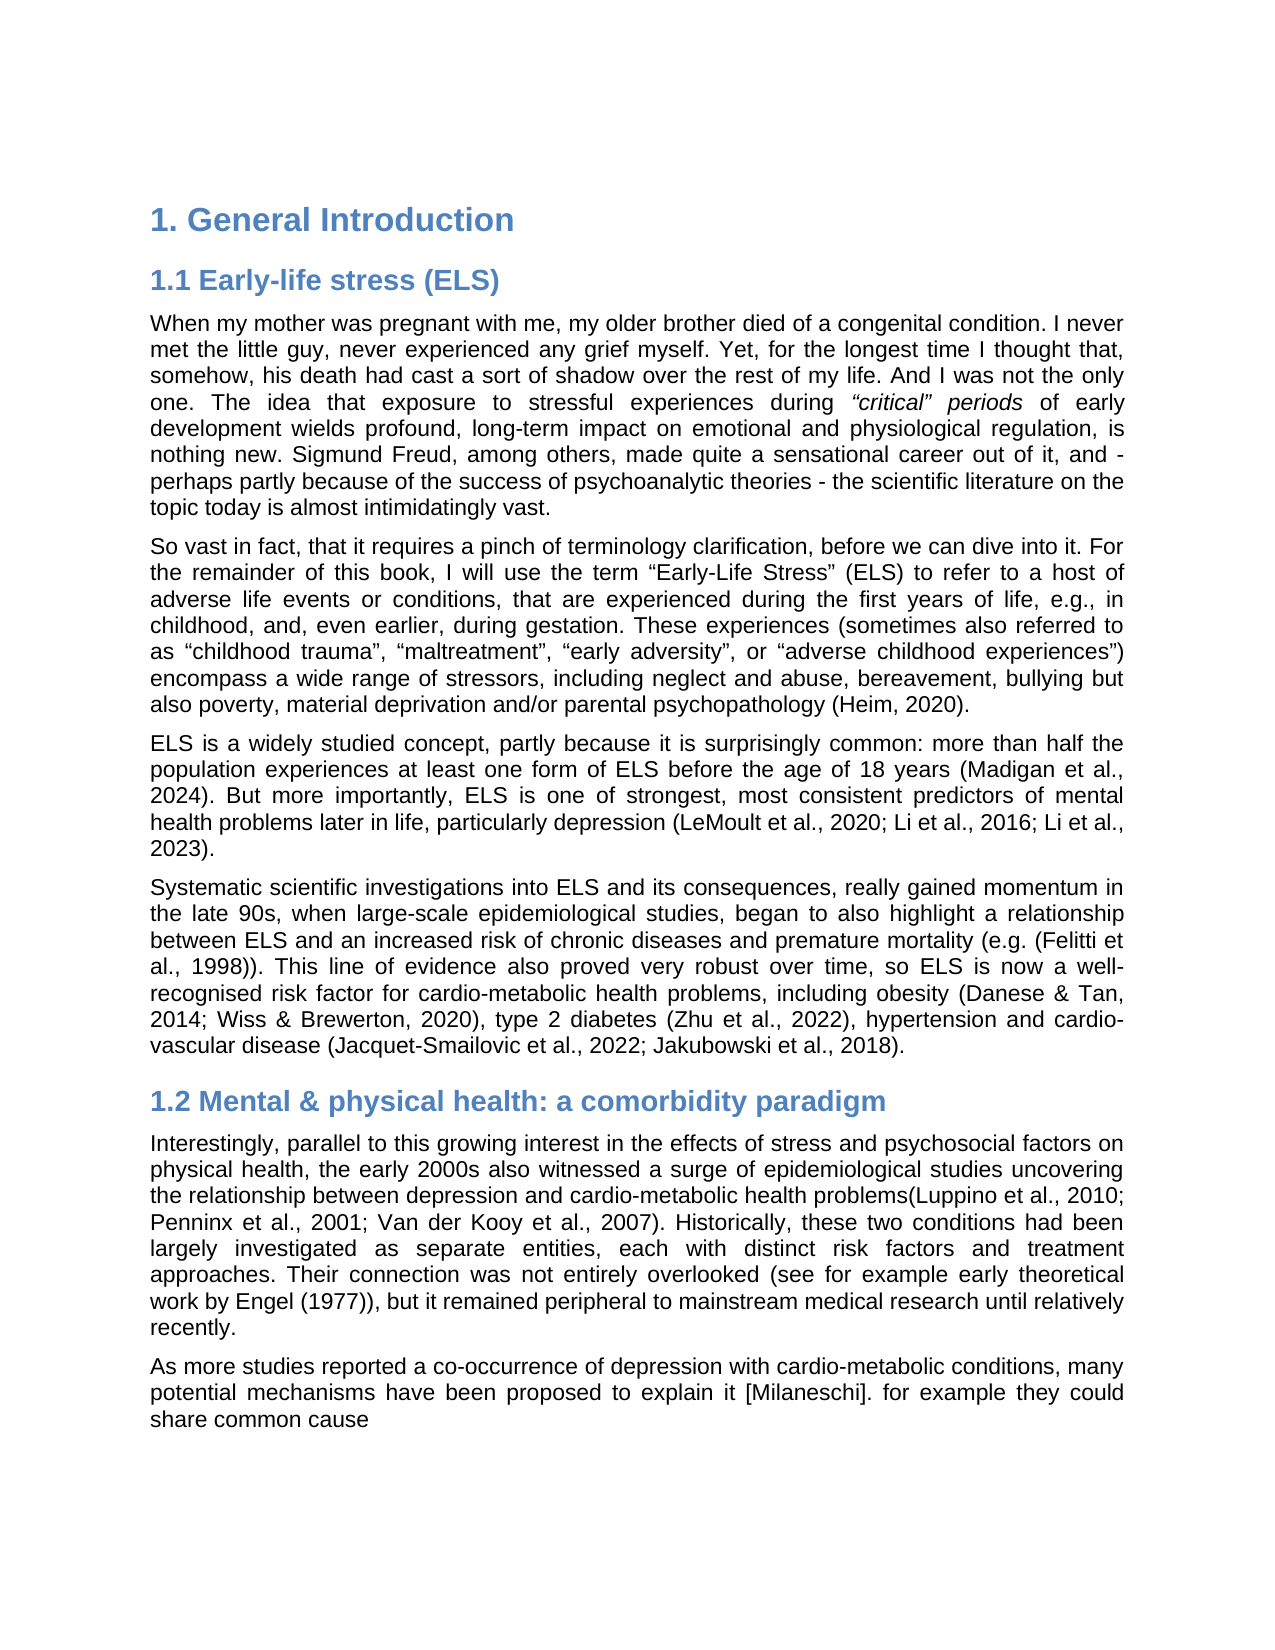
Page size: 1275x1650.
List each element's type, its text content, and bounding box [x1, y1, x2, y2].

text Interestingly, parallel to this growing interest in the effects of stress and psychosocial factors on physical health, the early 2000s also witnessed a surge of epidemiological studies uncovering the relationship between depression and cardio-metabolic health problems(Luppino et al., 2010; Penninx et al., 2001; Van der Kooy et al., 2007). Historically, these two conditions had been largely investigated as separate entities, each with distinct risk factors and treatment approaches. Their connection was not entirely overlooked (see for example early theoretical work by Engel (1977)), but it remained peripheral to mainstream medical research until relatively recently. [150, 1129, 1125, 1340]
text ELS is a widely studied concept, partly because it is surprisingly common: more than half the population experiences at least one form of ELS before the age of 18 years (Madigan et al., 2024). But more importantly, ELS is one of strongest, most consistent predictors of mental health problems later in life, particularly depression (LeMoult et al., 2020; Li et al., 2016; Li et al., 2023). [150, 730, 1125, 862]
subtitle 1.1 Early-life stress (ELS) [150, 263, 1125, 297]
subtitle 1. General Introduction [150, 200, 1125, 238]
text Systematic scientific investigations into ELS and its consequences, really gained momentum in the late 90s, when large-scale epidemiological studies, began to also highlight a relationship between ELS and an increased risk of chronic diseases and premature mortality (e.g. (Felitti et al., 1998)). This line of evidence also proved very robust over time, so ELS is now a well-recognised risk factor for cardio-metabolic health problems, including obesity (Danese & Tan, 2014; Wiss & Brewerton, 2020), type 2 diabetes (Zhu et al., 2022), hypertension and cardio-vascular disease (Jacquet-Smailovic et al., 2022; Jakubowski et al., 2018). [150, 874, 1125, 1058]
subtitle 1.2 Mental & physical health: a comorbidity paradigm [150, 1083, 1125, 1117]
text When my mother was pregnant with me, my older brother died of a congenital condition. I never met the little guy, never experienced any grief myself. Yet, for the longest time I thought that, somehow, his death had cast a sort of shadow over the rest of my life. And I was not the only one. The idea that exposure to stressful experiences during “critical” periods of early development wields profound, long-term impact on emotional and physiological regulation, is nothing new. Sigmund Freud, among others, made quite a sensational career out of it, and - perhaps partly because of the success of psychoanalytic theories - the scientific literature on the topic today is almost intimidatingly vast. [150, 309, 1125, 520]
text As more studies reported a co-occurrence of depression with cardio-metabolic conditions, many potential mechanisms have been proposed to explain it [Milaneschi]. for example they could share common cause [150, 1353, 1125, 1432]
text So vast in fact, that it requires a pinch of terminology clarification, before we can dive into it. For the remainder of this book, I will use the term “Early-Life Stress” (ELS) to refer to a host of adverse life events or conditions, that are experienced during the first years of life, e.g., in childhood, and, even earlier, during gestation. These experiences (sometimes also referred to as “childhood trauma”, “maltreatment”, “early adversity”, or “adverse childhood experiences”) encompass a wide range of stressors, including neglect and abuse, bereavement, bullying but also poverty, material deprivation and/or parental psychopathology (Heim, 2020). [150, 533, 1125, 717]
